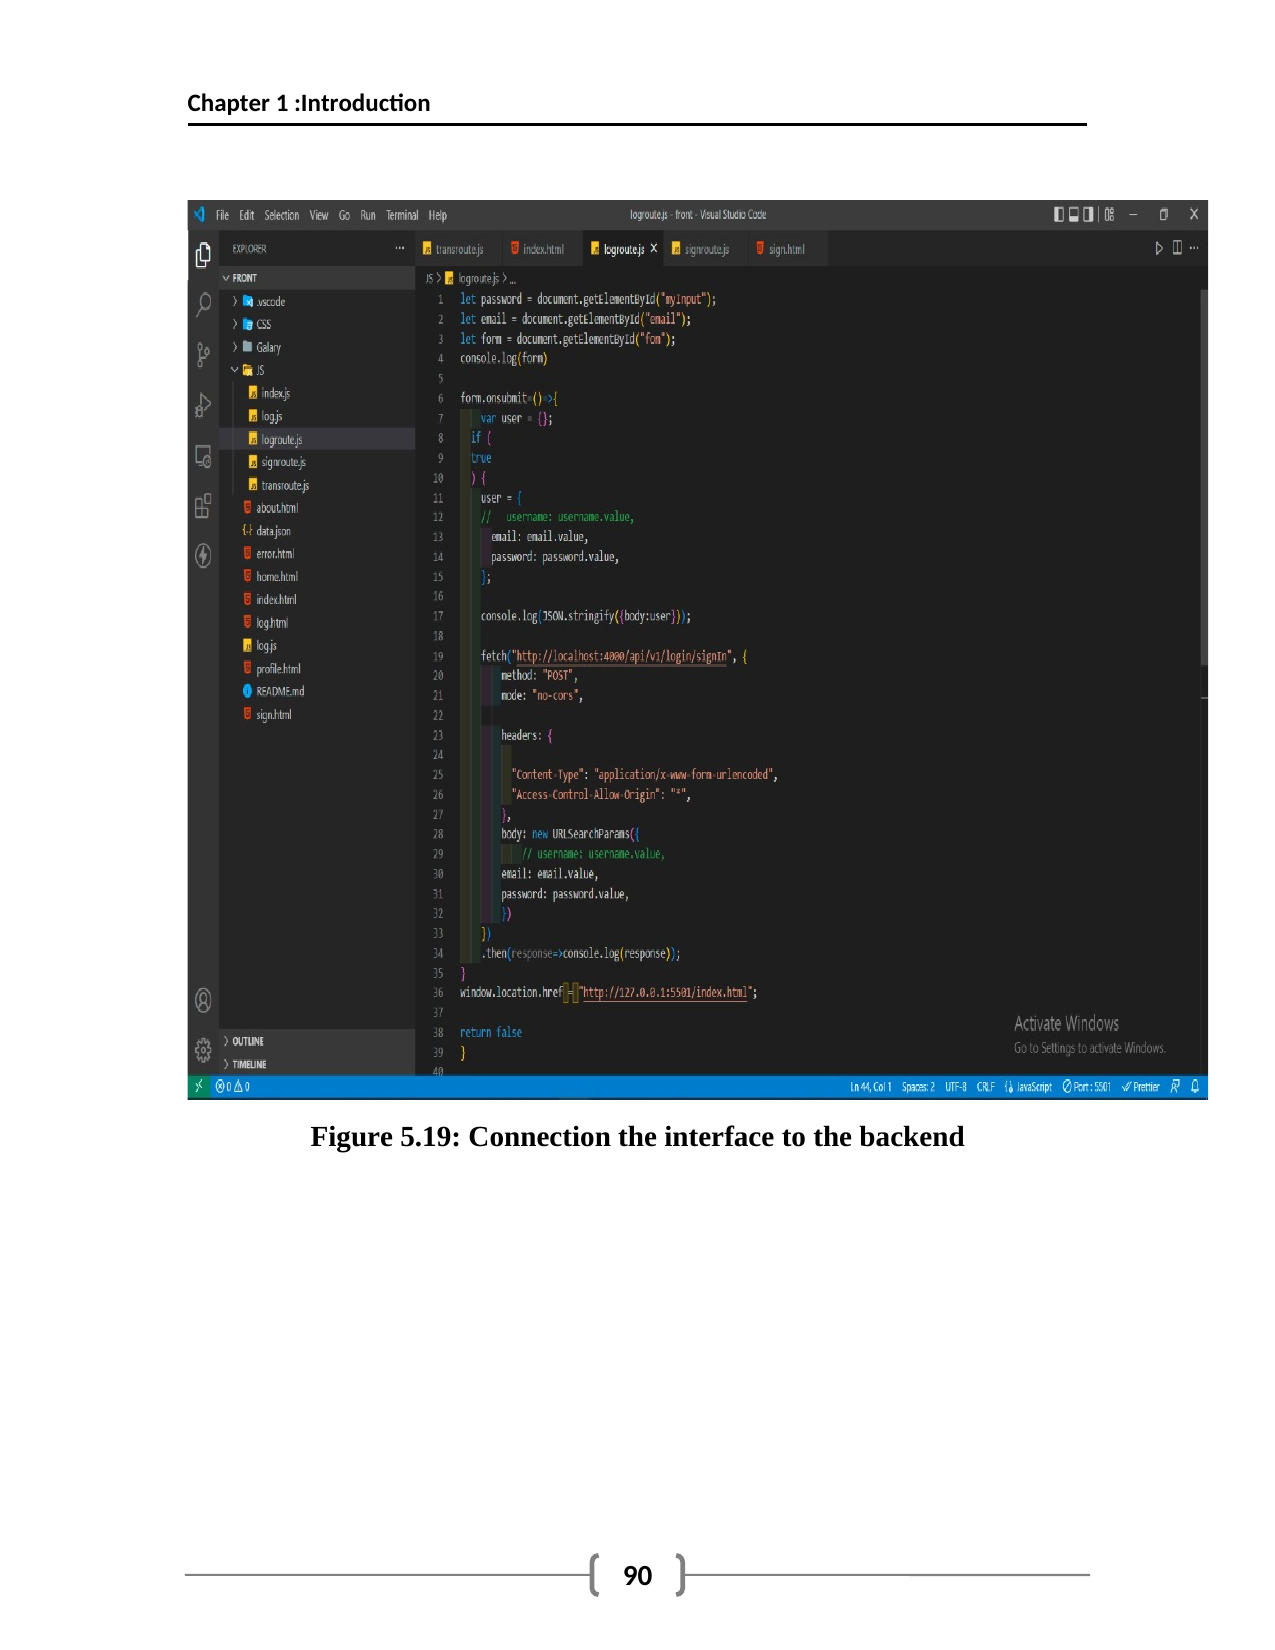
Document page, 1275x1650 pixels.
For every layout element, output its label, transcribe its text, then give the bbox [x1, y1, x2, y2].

text Figure 5.19: Connection the interface to the backend [187, 1119, 1087, 1152]
picture [187, 200, 1209, 1100]
